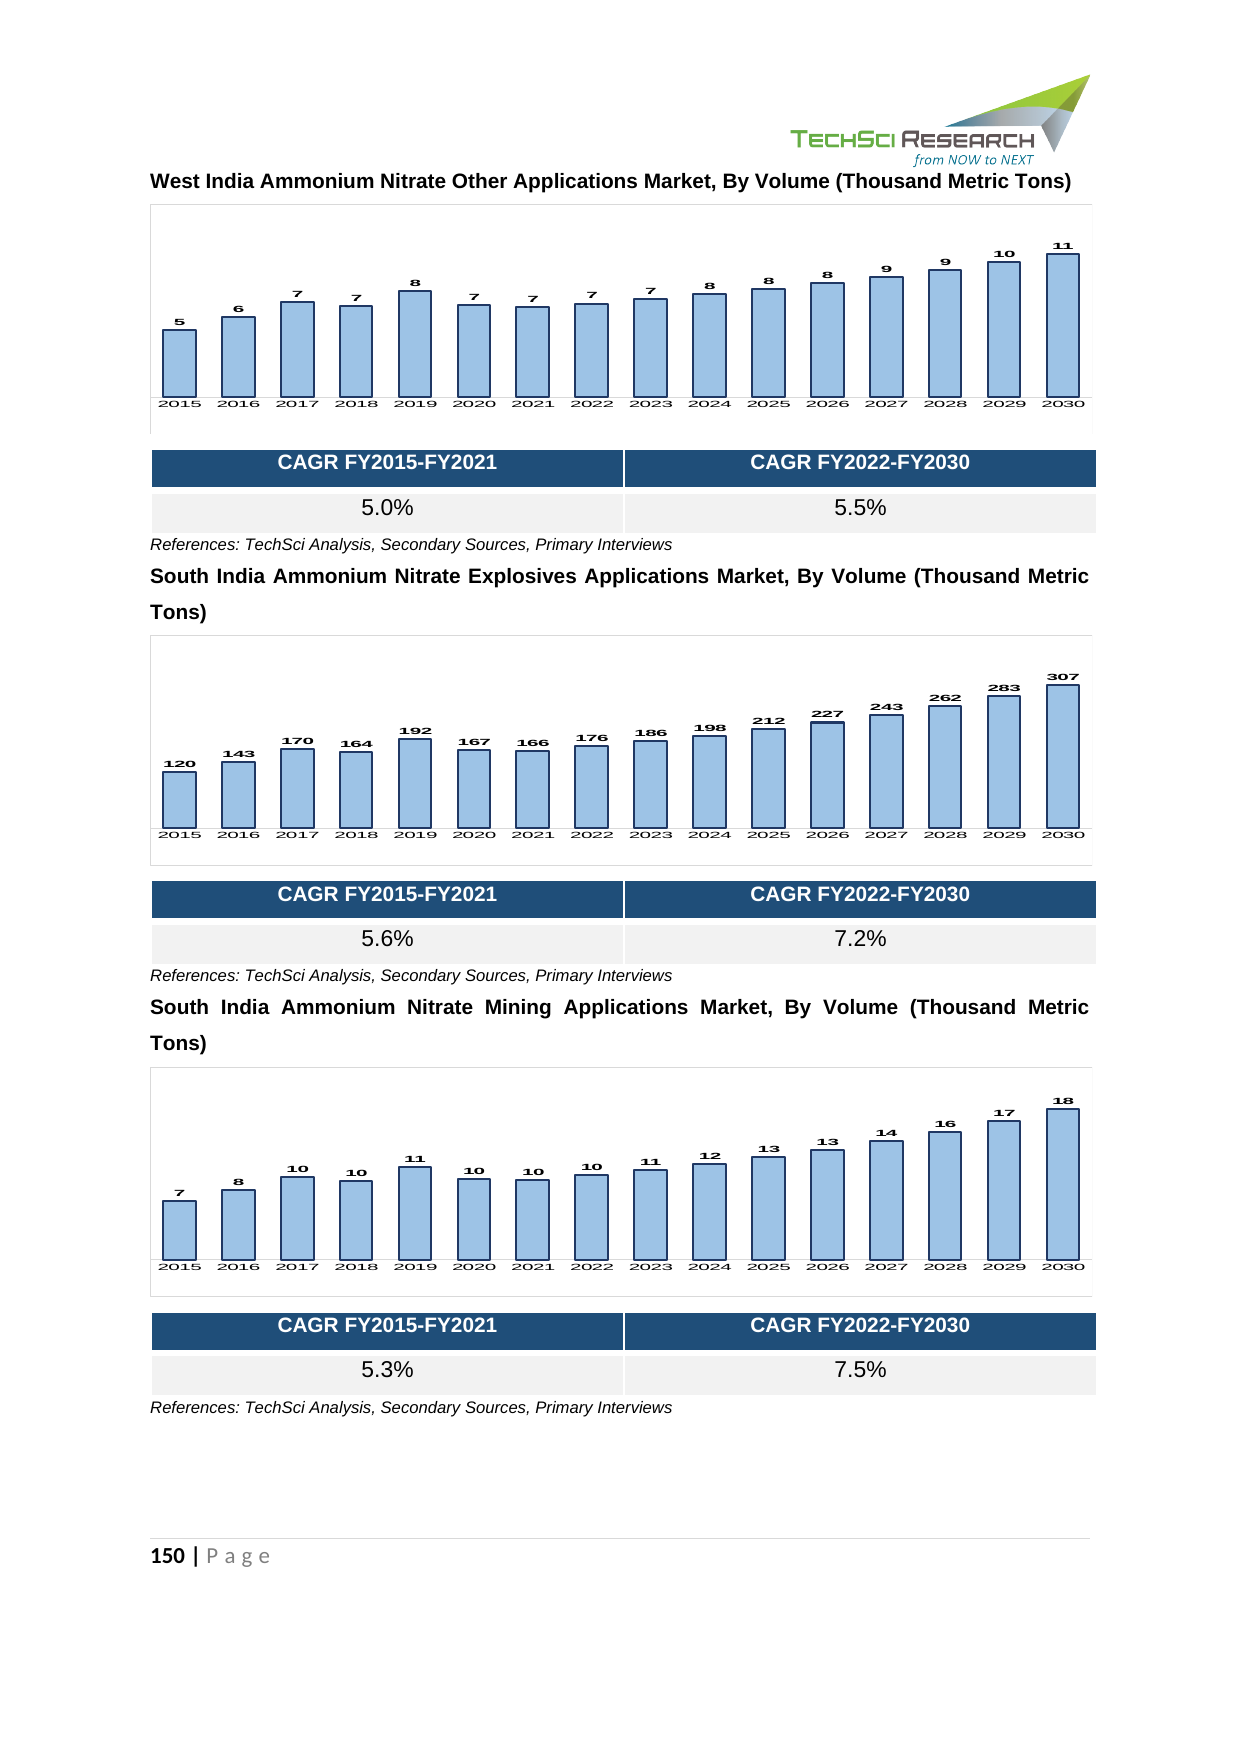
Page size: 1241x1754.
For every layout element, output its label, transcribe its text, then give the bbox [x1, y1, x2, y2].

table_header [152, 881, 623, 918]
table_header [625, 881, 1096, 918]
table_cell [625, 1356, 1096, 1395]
picture [788, 73, 1091, 169]
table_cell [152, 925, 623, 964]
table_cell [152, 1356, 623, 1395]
text References: TechSci Analysis, Secondary Sources, Primary Interviews [150, 1398, 1090, 1417]
text South India Ammonium Nitrate Mining Applications Market, By Volume (Thousand Metric Tons) [150, 995, 1090, 1055]
text South India Ammonium Nitrate Explosives Applications Market, By Volume (Thousand Metric Tons) [150, 564, 1090, 624]
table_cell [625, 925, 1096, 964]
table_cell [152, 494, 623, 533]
text References: TechSci Analysis, Secondary Sources, Primary Interviews [150, 966, 1090, 985]
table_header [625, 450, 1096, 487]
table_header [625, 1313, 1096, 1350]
text References: TechSci Analysis, Secondary Sources, Primary Interviews [150, 535, 1090, 554]
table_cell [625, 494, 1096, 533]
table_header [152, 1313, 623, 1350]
text West India Ammonium Nitrate Other Applications Market, By Volume (Thousand Metric Tons) [150, 168, 1090, 192]
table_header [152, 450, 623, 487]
